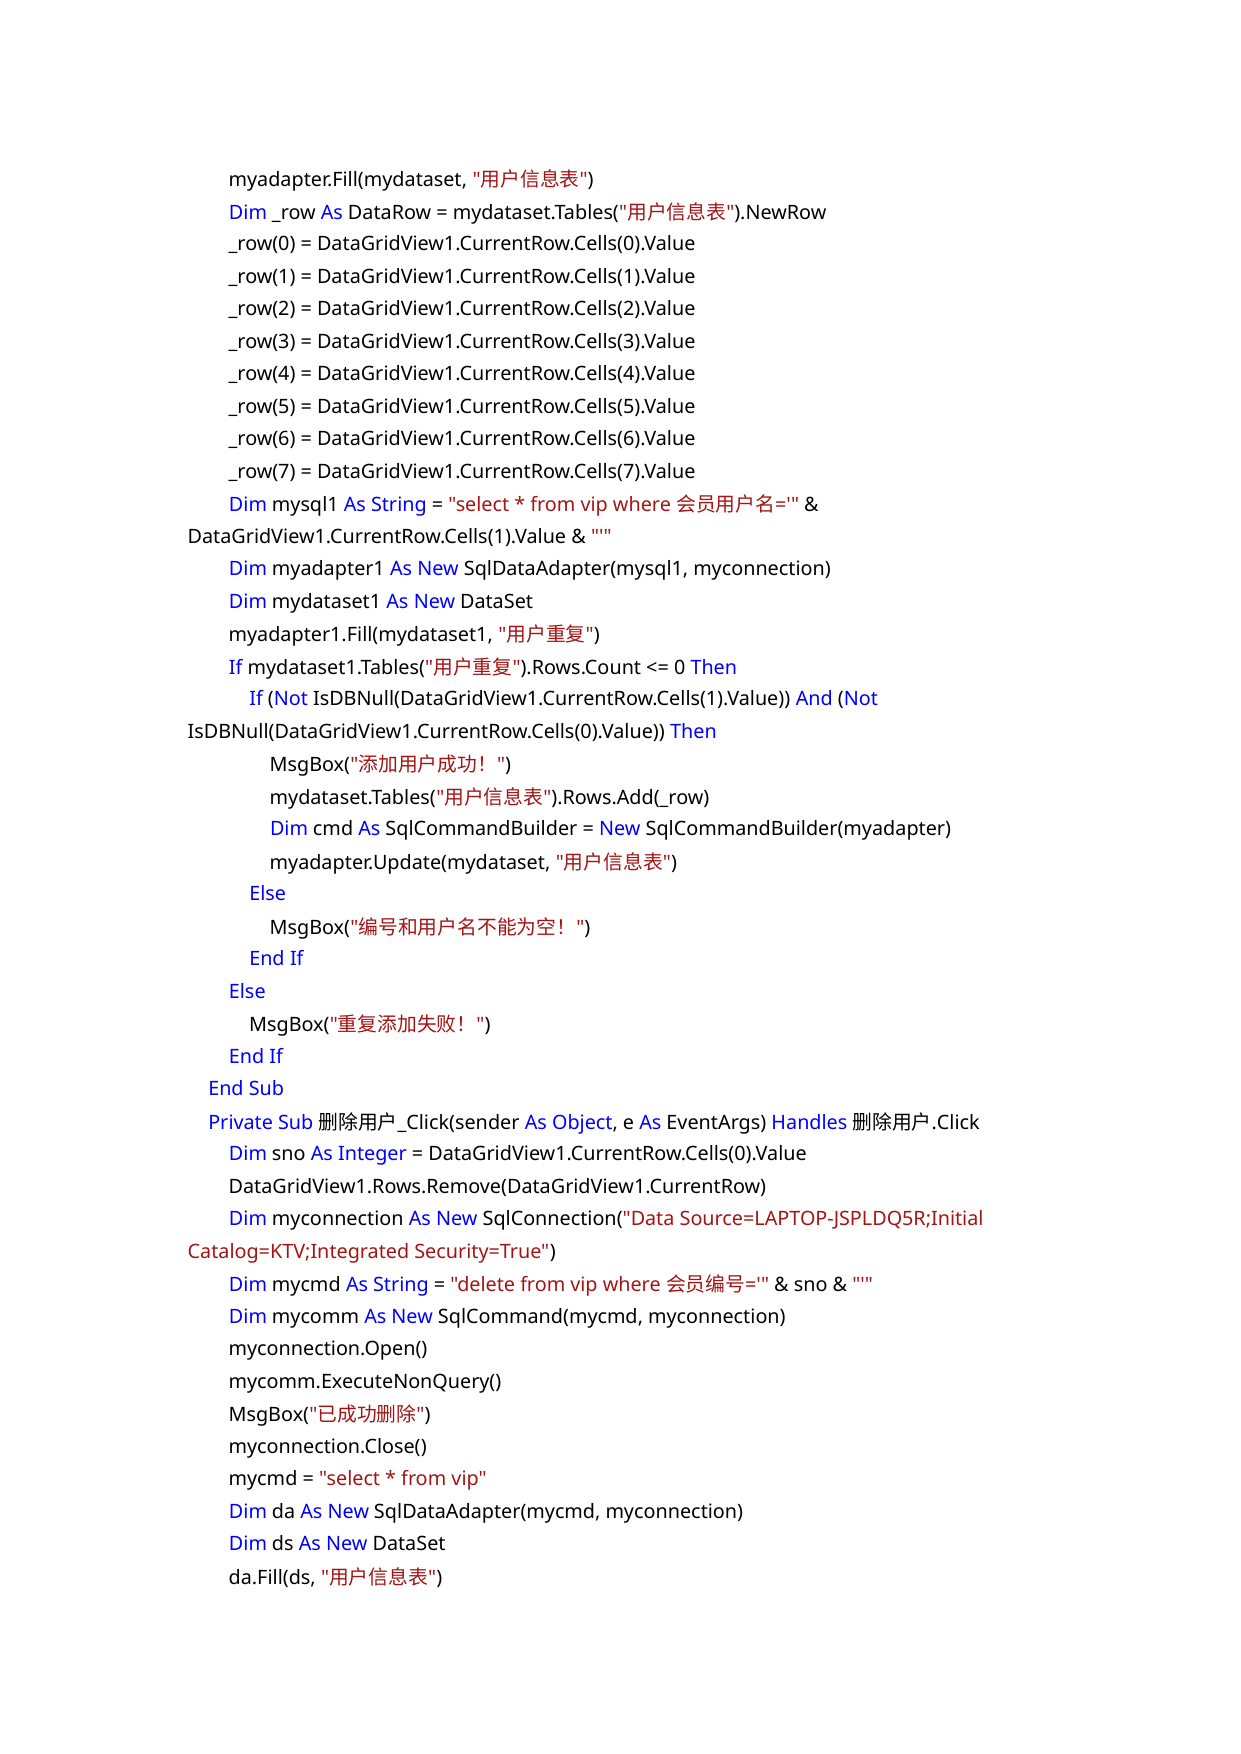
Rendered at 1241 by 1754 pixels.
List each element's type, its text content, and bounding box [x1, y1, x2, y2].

text Else [187, 877, 1053, 909]
text MsgBox("重复添加失败！") [187, 1007, 1053, 1039]
text If (Not IsDBNull(DataGridView1.CurrentRow.Cells(1).Value)) And (Not IsDBNull(DataGridView1.CurrentRow.Cells(0).Value)) Then [187, 682, 1053, 747]
text Dim da As New SqlDataAdapter(mycmd, myconnection) [187, 1494, 1053, 1527]
text Else [187, 974, 1053, 1007]
text End Sub [187, 1072, 1053, 1104]
text MsgBox("已成功删除") [187, 1397, 1053, 1429]
text MsgBox("添加用户成功！") [187, 747, 1053, 779]
text _row(4) = DataGridView1.CurrentRow.Cells(4).Value [187, 357, 1053, 389]
text mydataset.Tables("用户信息表").Rows.Add(_row) [187, 779, 1053, 812]
text MsgBox("编号和用户名不能为空！") [187, 909, 1053, 942]
text Dim mycomm As New SqlCommand(mycmd, myconnection) [187, 1299, 1053, 1332]
text Dim mysql1 As String = "select * from vip where 会员用户名='" & DataGridView1.CurrentRow.Cells(1).Value & "'" [187, 487, 1053, 552]
text myconnection.Close() [187, 1429, 1053, 1462]
text _row(5) = DataGridView1.CurrentRow.Cells(5).Value [187, 389, 1053, 422]
text mycomm.ExecuteNonQuery() [187, 1364, 1053, 1397]
text mycmd = "select * from vip" [187, 1462, 1053, 1494]
text Dim myadapter1 As New SqlDataAdapter(mysql1, myconnection) [187, 552, 1053, 584]
text End If [187, 1039, 1053, 1072]
text myadapter.Update(mydataset, "用户信息表") [187, 844, 1053, 877]
text Private Sub 删除用户_Click(sender As Object, e As EventArgs) Handles 删除用户.Click [187, 1104, 1053, 1137]
text _row(6) = DataGridView1.CurrentRow.Cells(6).Value [187, 422, 1053, 454]
text If mydataset1.Tables("用户重复").Rows.Count <= 0 Then [187, 649, 1053, 682]
text Dim cmd As SqlCommandBuilder = New SqlCommandBuilder(myadapter) [187, 812, 1053, 844]
text _row(0) = DataGridView1.CurrentRow.Cells(0).Value [187, 227, 1053, 259]
text DataGridView1.Rows.Remove(DataGridView1.CurrentRow) [187, 1169, 1053, 1202]
text Dim _row As DataRow = mydataset.Tables("用户信息表").NewRow [187, 194, 1053, 227]
text _row(1) = DataGridView1.CurrentRow.Cells(1).Value [187, 259, 1053, 292]
text _row(7) = DataGridView1.CurrentRow.Cells(7).Value [187, 454, 1053, 487]
text Dim ds As New DataSet [187, 1527, 1053, 1559]
text da.Fill(ds, "用户信息表") [187, 1559, 1053, 1592]
text myadapter.Fill(mydataset, "用户信息表") [187, 162, 1053, 194]
text Dim mycmd As String = "delete from vip where 会员编号='" & sno & "'" [187, 1267, 1053, 1299]
text _row(3) = DataGridView1.CurrentRow.Cells(3).Value [187, 324, 1053, 357]
text Dim mydataset1 As New DataSet [187, 584, 1053, 617]
text myadapter1.Fill(mydataset1, "用户重复") [187, 617, 1053, 649]
text End If [187, 942, 1053, 974]
text Dim myconnection As New SqlConnection("Data Source=LAPTOP-JSPLDQ5R;Initial Catalog=KTV;Integrated Security=True") [187, 1202, 1053, 1267]
text myconnection.Open() [187, 1332, 1053, 1364]
text Dim sno As Integer = DataGridView1.CurrentRow.Cells(0).Value [187, 1137, 1053, 1169]
text _row(2) = DataGridView1.CurrentRow.Cells(2).Value [187, 292, 1053, 324]
